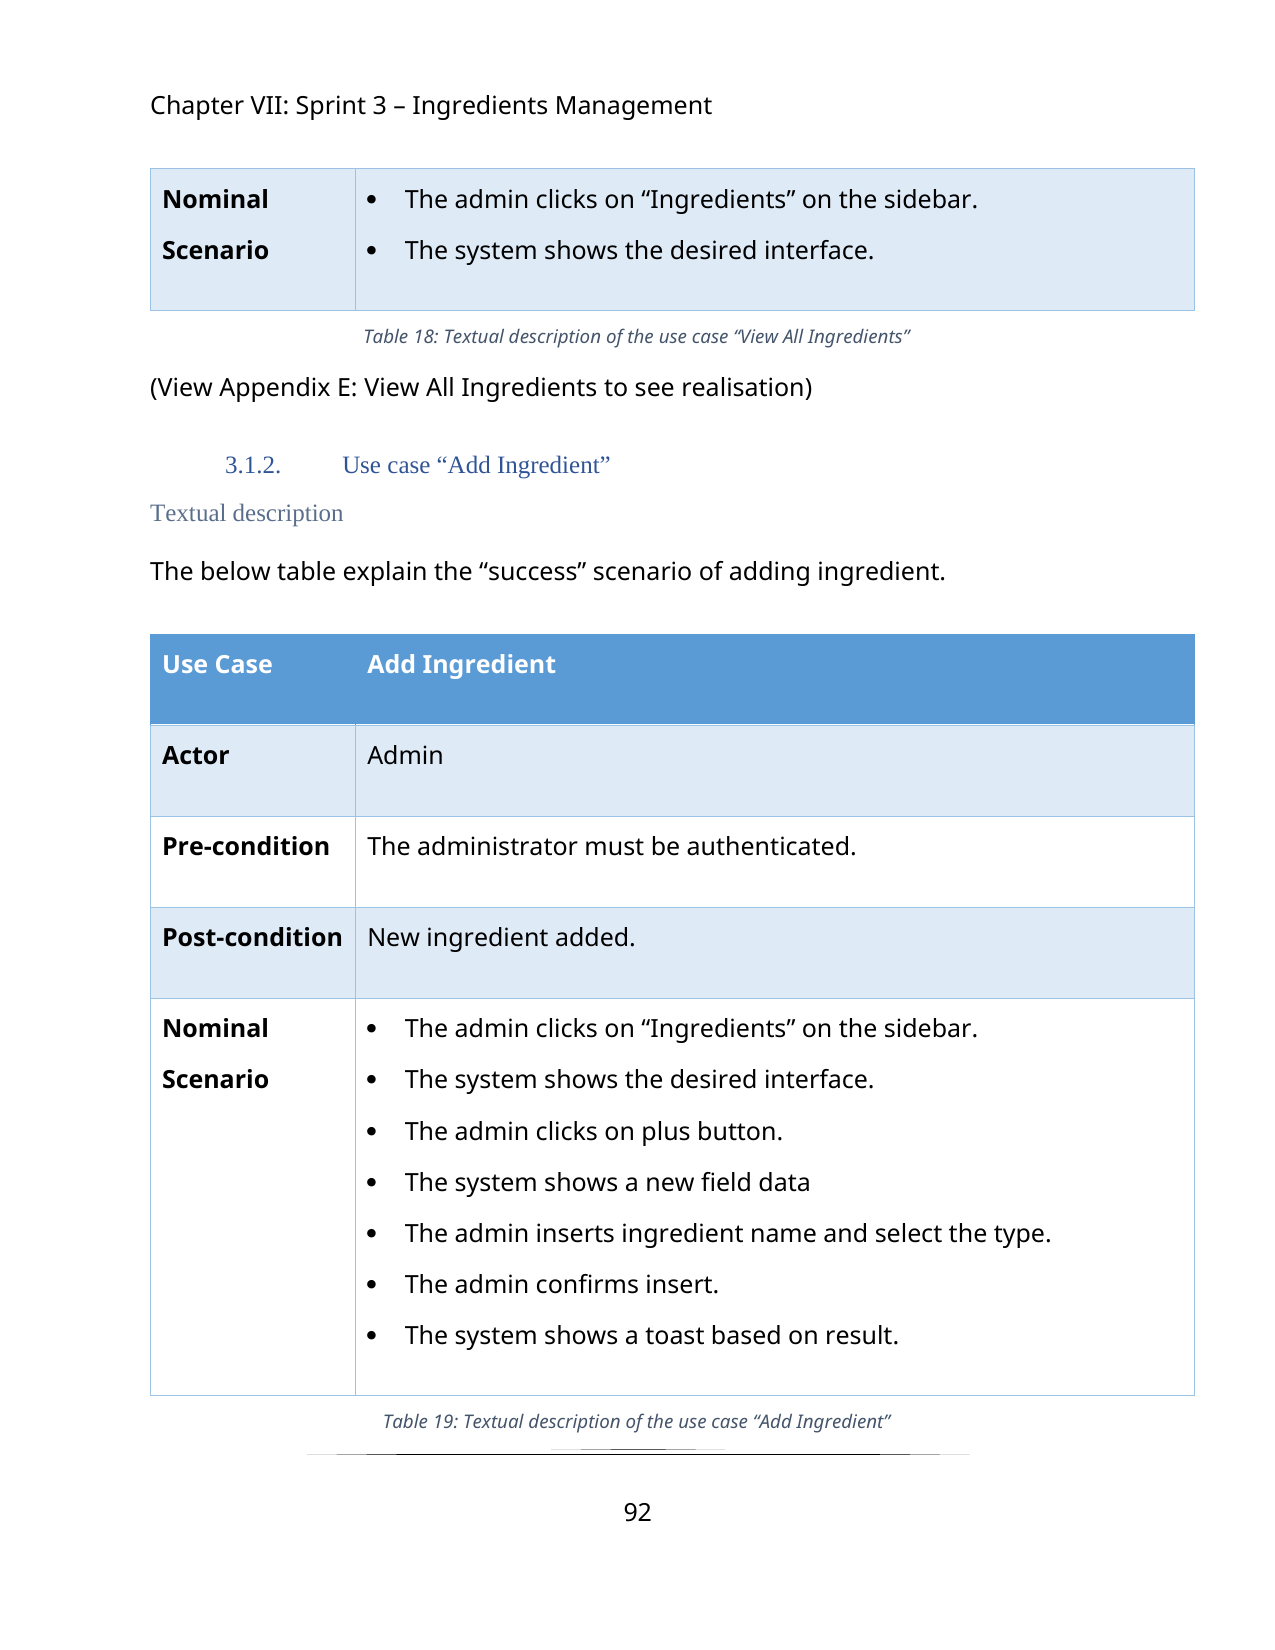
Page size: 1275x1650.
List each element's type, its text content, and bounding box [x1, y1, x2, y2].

table_cell The admin clicks on “Ingredients” on the sidebar. The system shows the desired interface. The admin clicks on plus button. The system shows a new field data The admin inserts ingredient name and select the type. The admin confirms insert. The system shows a toast based on result. [356, 999, 1194, 1395]
table_cell Pre-condition [151, 817, 355, 907]
text (View Appendix E: View All Ingredients to see realisation) [150, 370, 1125, 404]
table_cell Post-condition [151, 908, 355, 998]
table_header Add Ingredient [356, 635, 1194, 724]
subtitle Textual description [150, 498, 1125, 526]
table_cell Admin [356, 726, 1194, 816]
table_header Use Case [151, 635, 355, 724]
table_cell Actor [151, 726, 355, 816]
table_cell Nominal Scenario [151, 169, 355, 310]
table_cell New ingredient added. [356, 908, 1194, 998]
text The below table explain the “success” scenario of adding ingredient. [150, 553, 1125, 587]
table_cell The administrator must be authenticated. [356, 817, 1194, 907]
subtitle Use case “Add Ingredient” [225, 450, 1125, 479]
text Table 19: Textual description of the use case “Add Ingredient” [150, 1408, 1125, 1434]
table_cell The admin clicks on “Ingredients” on the sidebar. The system shows the desired interface. [356, 169, 1194, 310]
table_cell Nominal Scenario [151, 999, 355, 1395]
text Table 18: Textual description of the use case “View All Ingredients” [150, 324, 1125, 349]
